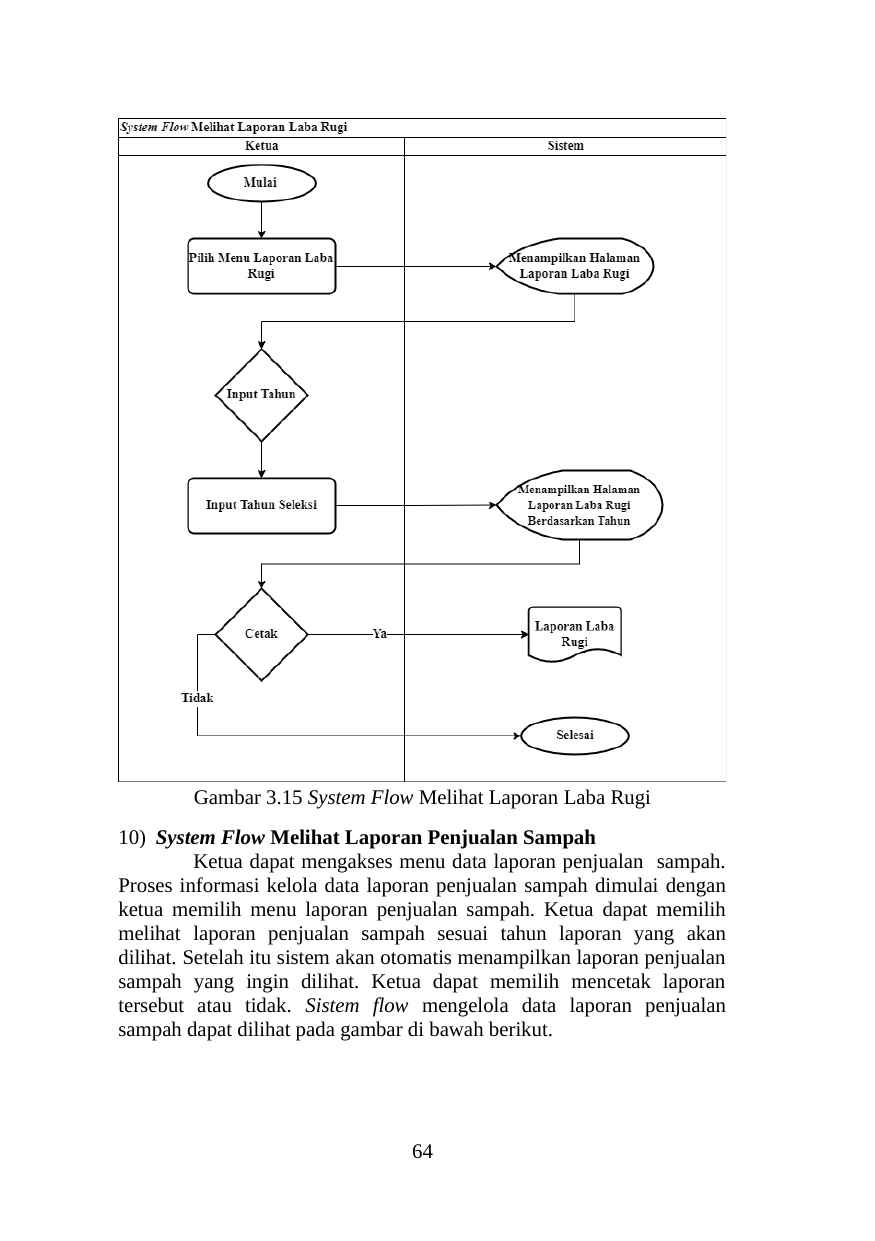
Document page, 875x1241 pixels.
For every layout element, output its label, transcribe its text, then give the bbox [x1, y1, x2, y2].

subtitle System Flow Melihat Laporan Penjualan Sampah [118, 825, 726, 849]
text Gambar 3.15 System Flow Melihat Laporan Laba Rugi [118, 785, 726, 809]
text Ketua dapat mengakses menu data laporan penjualan sampah. Proses informasi kelola data laporan penjualan sampah dimulai dengan ketua memilih menu laporan penjualan sampah. Ketua dapat memilih melihat laporan penjualan sampah sesuai tahun laporan yang akan dilihat. Setelah itu sistem akan otomatis menampilkan laporan penjualan sampah yang ingin dilihat. Ketua dapat memilih mencetak laporan tersebut atau tidak. Sistem flow mengelola data laporan penjualan sampah dapat dilihat pada gambar di bawah berikut. [118, 849, 726, 1041]
picture [118, 118, 727, 782]
